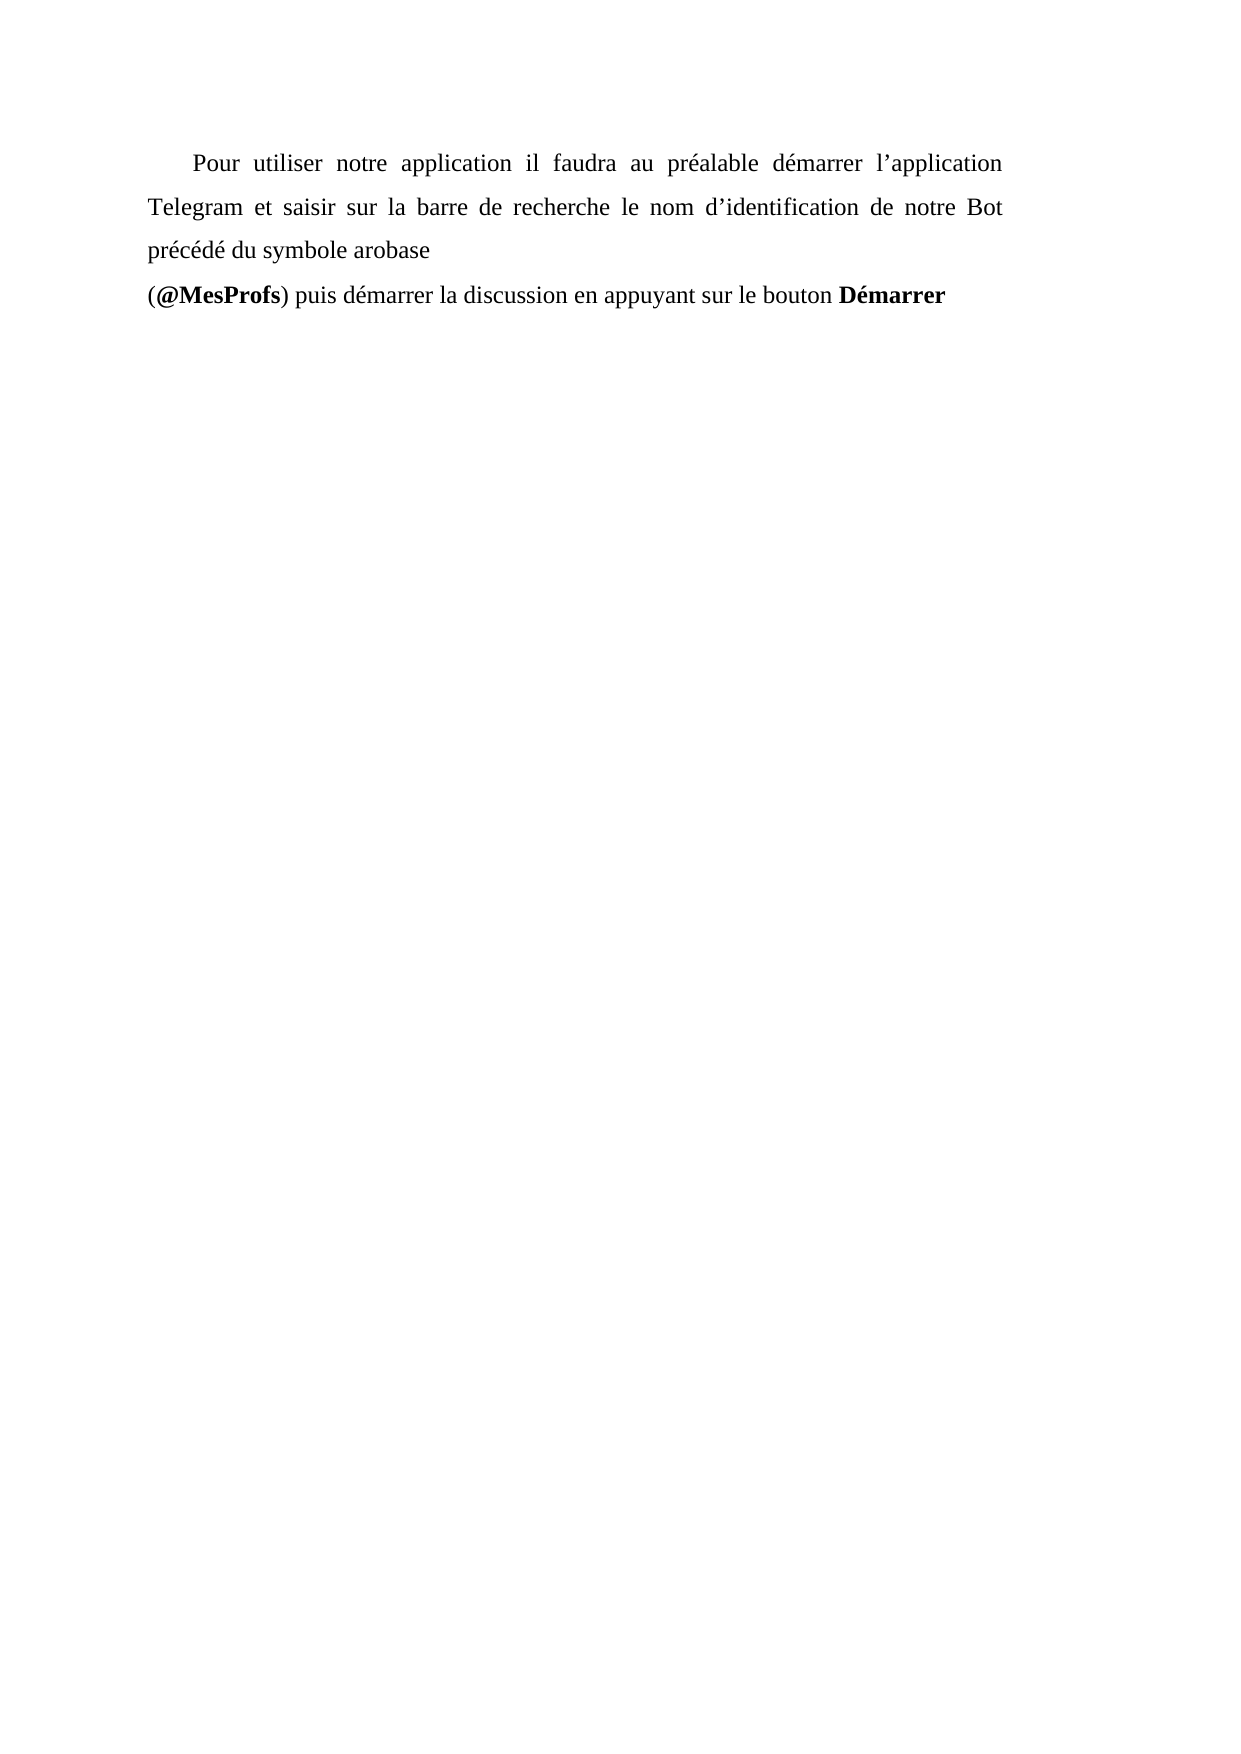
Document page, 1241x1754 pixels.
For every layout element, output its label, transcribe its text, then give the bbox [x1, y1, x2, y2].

text (@MesProfs) puis démarrer la discussion en appuyant sur le bouton Démarrer [147, 280, 1093, 309]
text Pour utiliser notre application il faudra au préalable démarrer l’application Telegram et saisir sur la barre de recherche le nom d’identification de notre Bot précédé du symbole arobase [147, 148, 1003, 264]
